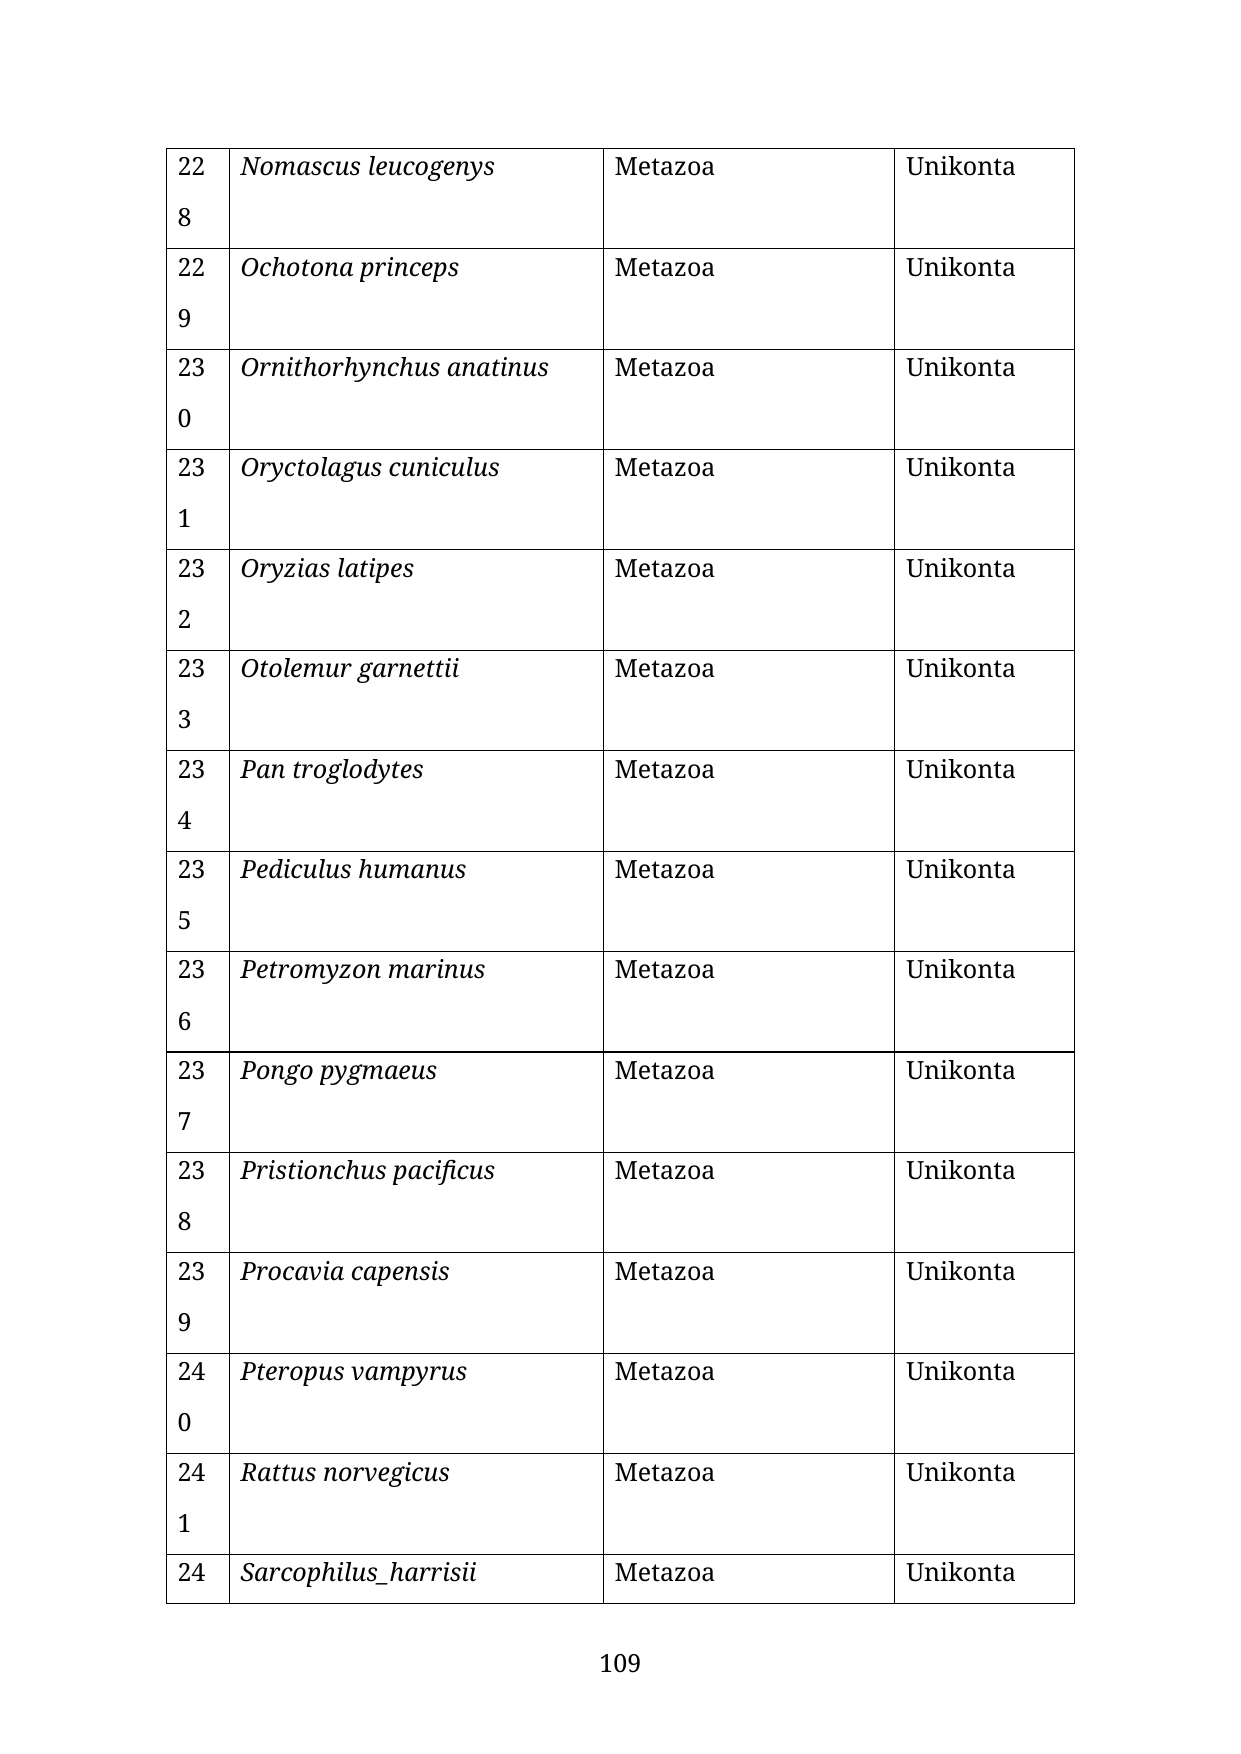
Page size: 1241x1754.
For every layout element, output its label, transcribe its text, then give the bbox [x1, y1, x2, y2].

table_cell 240 [167, 1354, 229, 1453]
table_cell Ornithorhynchus anatinus [230, 350, 603, 449]
table_cell 237 [167, 1053, 229, 1152]
table_cell Procavia capensis [230, 1253, 603, 1353]
table_cell Pan troglodytes [230, 751, 603, 851]
table_cell Oryzias latipes [230, 550, 603, 650]
table_cell Pteropus vampyrus [230, 1354, 603, 1453]
table_cell 235 [167, 852, 229, 951]
table_cell Unikonta [895, 149, 1074, 248]
table_cell 241 [167, 1454, 229, 1553]
table_cell 239 [167, 1253, 229, 1353]
table_cell Unikonta [895, 952, 1074, 1051]
table_cell Unikonta [895, 751, 1074, 851]
table_cell 230 [167, 350, 229, 449]
table_cell 234 [167, 751, 229, 851]
table_cell Metazoa [604, 149, 894, 248]
table_cell Metazoa [604, 952, 894, 1051]
table_cell Metazoa [604, 350, 894, 449]
table_cell Unikonta [895, 1153, 1074, 1252]
table_cell 236 [167, 952, 229, 1051]
table_cell Metazoa [604, 751, 894, 851]
table_cell Petromyzon marinus [230, 952, 603, 1051]
table_cell Metazoa [604, 249, 894, 348]
table_cell Unikonta [895, 350, 1074, 449]
table_cell Metazoa [604, 1253, 894, 1353]
table_cell Unikonta [895, 1053, 1074, 1152]
table_cell 229 [167, 249, 229, 348]
table_cell Metazoa [604, 450, 894, 549]
table_cell 232 [167, 550, 229, 650]
table_cell Pediculus humanus [230, 852, 603, 951]
table_cell Rattus norvegicus [230, 1454, 603, 1553]
table_cell Otolemur garnettii [230, 651, 603, 750]
table_cell Unikonta [895, 450, 1074, 549]
table_cell Metazoa [604, 1053, 894, 1152]
table_cell Metazoa [604, 651, 894, 750]
table_cell Unikonta [895, 1454, 1074, 1553]
table_cell Metazoa [604, 852, 894, 951]
table_cell 242 [167, 1555, 229, 1603]
table_cell Pristionchus pacificus [230, 1153, 603, 1252]
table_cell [230, 1555, 603, 1603]
table_cell Unikonta [895, 1253, 1074, 1353]
table_cell Unikonta [895, 1354, 1074, 1453]
table_cell Pongo pygmaeus [230, 1053, 603, 1152]
table_cell 231 [167, 450, 229, 549]
table_cell Nomascus leucogenys [230, 149, 603, 248]
table_cell Unikonta [895, 651, 1074, 750]
table_cell Unikonta [895, 1555, 1074, 1603]
table_cell 228 [167, 149, 229, 248]
table_cell Metazoa [604, 1354, 894, 1453]
table_cell Unikonta [895, 550, 1074, 650]
table_cell 233 [167, 651, 229, 750]
table_cell Metazoa [604, 550, 894, 650]
table_cell Metazoa [604, 1555, 894, 1603]
table_cell Metazoa [604, 1153, 894, 1252]
table_cell 238 [167, 1153, 229, 1252]
table_cell Oryctolagus cuniculus [230, 450, 603, 549]
table_cell Metazoa [604, 1454, 894, 1553]
table_cell Unikonta [895, 249, 1074, 348]
table_cell Unikonta [895, 852, 1074, 951]
table_cell Ochotona princeps [230, 249, 603, 348]
